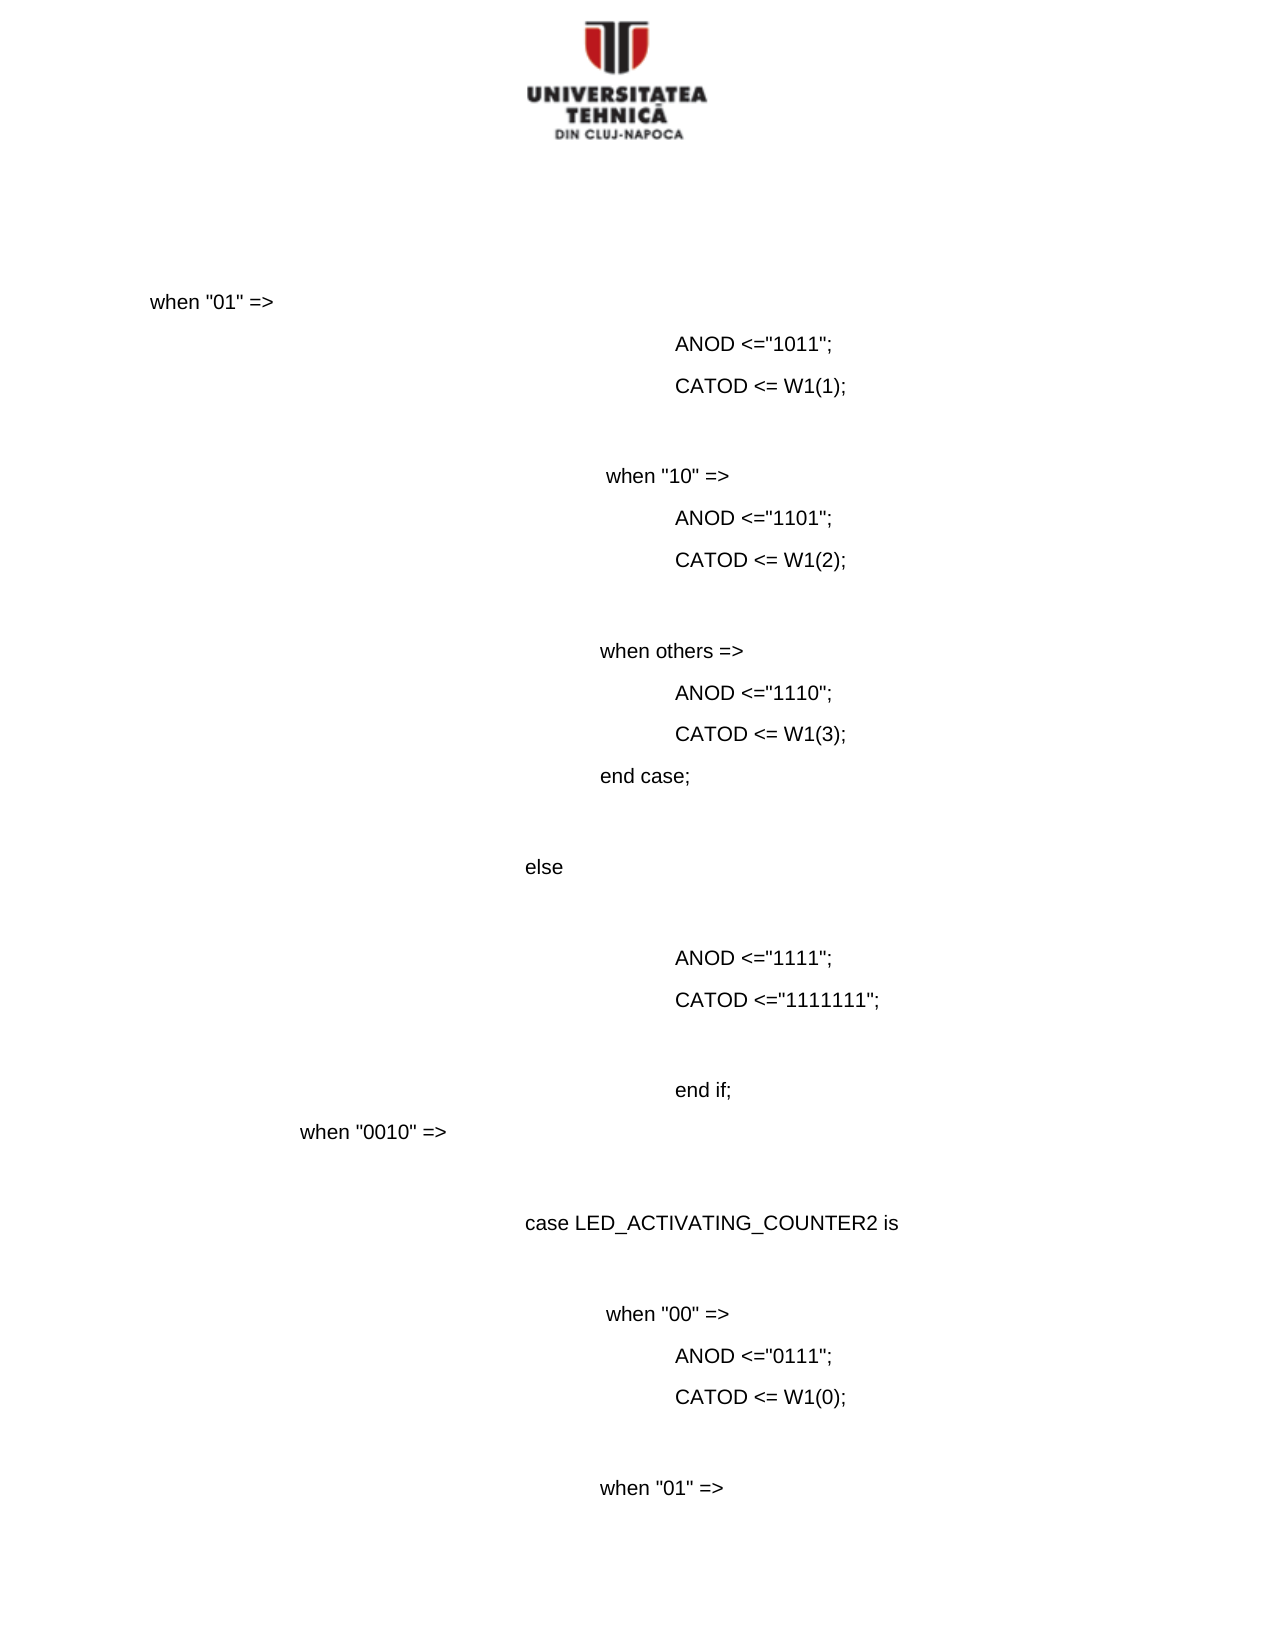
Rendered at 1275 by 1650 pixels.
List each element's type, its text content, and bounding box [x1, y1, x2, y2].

text ANOD <="1101"; [150, 506, 1125, 530]
text CATOD <= W1(3); [150, 722, 1125, 746]
text when "01" => [150, 1476, 1125, 1500]
text ANOD <="1111"; [150, 946, 1125, 969]
text ANOD <="1011"; [150, 332, 1125, 356]
text CATOD <= W1(1); [150, 373, 1125, 397]
text case LED_ACTIVATING_COUNTER2 is [150, 1211, 1125, 1235]
text end case; [150, 764, 1125, 788]
text CATOD <= W1(0); [150, 1385, 1125, 1409]
text when "00" => [150, 1302, 1125, 1326]
picture [501, 12, 734, 151]
text when "0010" => [150, 1120, 1125, 1144]
text else [150, 855, 1125, 879]
text ANOD <="0111"; [150, 1343, 1125, 1367]
text when "10" => [150, 464, 1125, 488]
text CATOD <="1111111"; [150, 987, 1125, 1011]
text when others => [150, 639, 1125, 663]
text CATOD <= W1(2); [150, 548, 1125, 572]
text ANOD <="1110"; [150, 680, 1125, 704]
text when "01" => [150, 290, 1125, 314]
text end if; [150, 1078, 1125, 1102]
